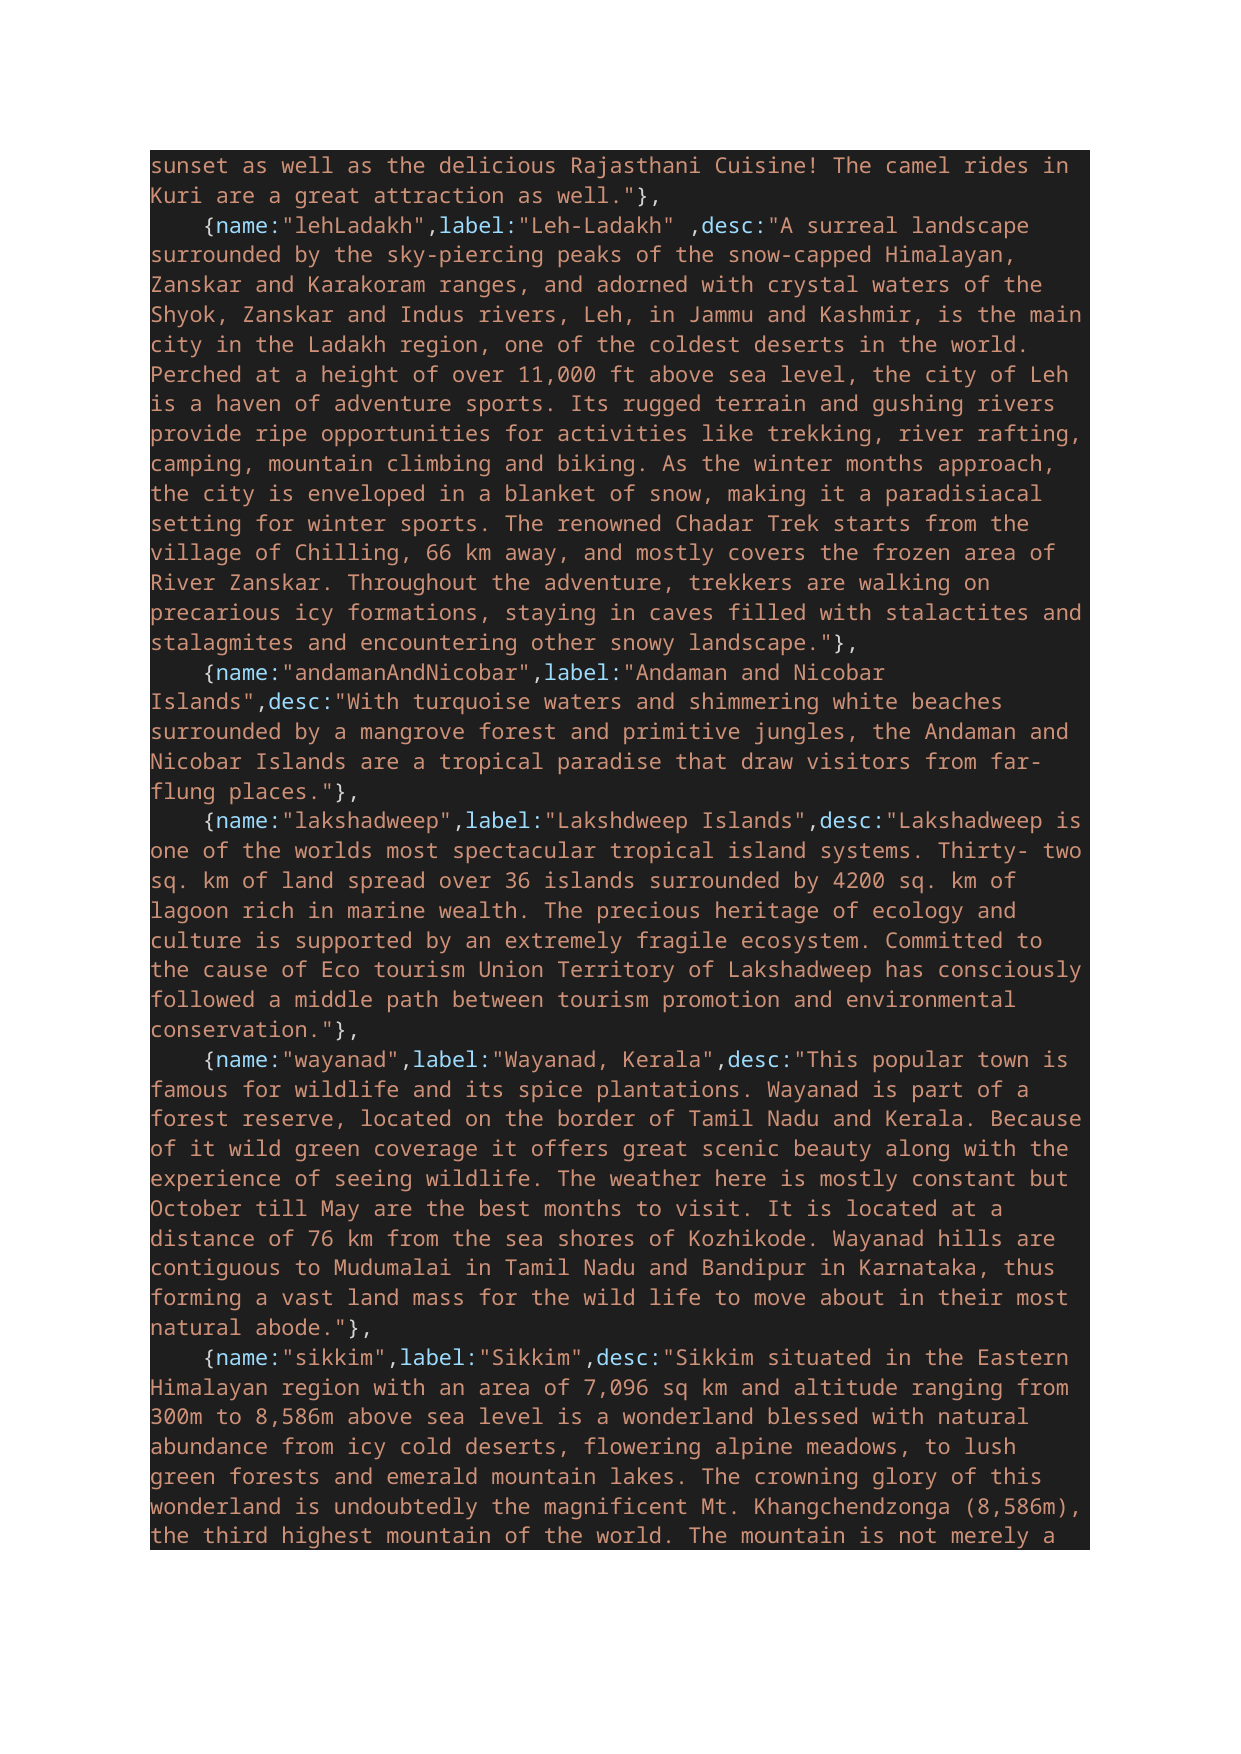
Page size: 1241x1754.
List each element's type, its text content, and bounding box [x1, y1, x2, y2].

text {name:"andamanAndNicobar",label:"Andaman and Nicobar Islands",desc:"With turquoise waters and shimmering white beaches surrounded by a mangrove forest and primitive jungles, the Andaman and Nicobar Islands are a tropical paradise that draw visitors from far-flung places."}, [150, 656, 1090, 805]
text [150, 150, 1090, 209]
text {name:"lehLadakh",label:"Leh-Ladakh" ,desc:"A surreal landscape surrounded by the sky-piercing peaks of the snow-capped Himalayan, Zanskar and Karakoram ranges, and adorned with crystal waters of the Shyok, Zanskar and Indus rivers, Leh, in Jammu and Kashmir, is the main city in the Ladakh region, one of the coldest deserts in the world. Perched at a height of over 11,000 ft above sea level, the city of Leh is a haven of adventure sports. Its rugged terrain and gushing rivers provide ripe opportunities for activities like trekking, river rafting, camping, mountain climbing and biking. As the winter months approach, the city is enveloped in a blanket of snow, making it a paradisiacal setting for winter sports. The renowned Chadar Trek starts from the village of Chilling, 66 km away, and mostly covers the frozen area of River Zanskar. Throughout the adventure, trekkers are walking on precarious icy formations, staying in caves filled with stalactites and stalagmites and encountering other snowy landscape."}, [150, 209, 1090, 656]
text {name:"lakshadweep",label:"Lakshdweep Islands",desc:"Lakshadweep is one of the worlds most spectacular tropical island systems. Thirty- two sq. km of land spread over 36 islands surrounded by 4200 sq. km of lagoon rich in marine wealth. The precious heritage of ecology and culture is supported by an extremely fragile ecosystem. Committed to the cause of Eco tourism Union Territory of Lakshadweep has consciously followed a middle path between tourism promotion and environmental conservation."}, [150, 805, 1090, 1044]
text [150, 1342, 1090, 1550]
text {name:"wayanad",label:"Wayanad, Kerala",desc:"This popular town is famous for wildlife and its spice plantations. Wayanad is part of a forest reserve, located on the border of Tamil Nadu and Kerala. Because of it wild green coverage it offers great scenic beauty along with the experience of seeing wildlife. The weather here is mostly constant but October till May are the best months to visit. It is located at a distance of 76 km from the sea shores of Kozhikode. Wayanad hills are contiguous to Mudumalai in Tamil Nadu and Bandipur in Karnataka, thus forming a vast land mass for the wild life to move about in their most natural abode."}, [150, 1044, 1090, 1342]
